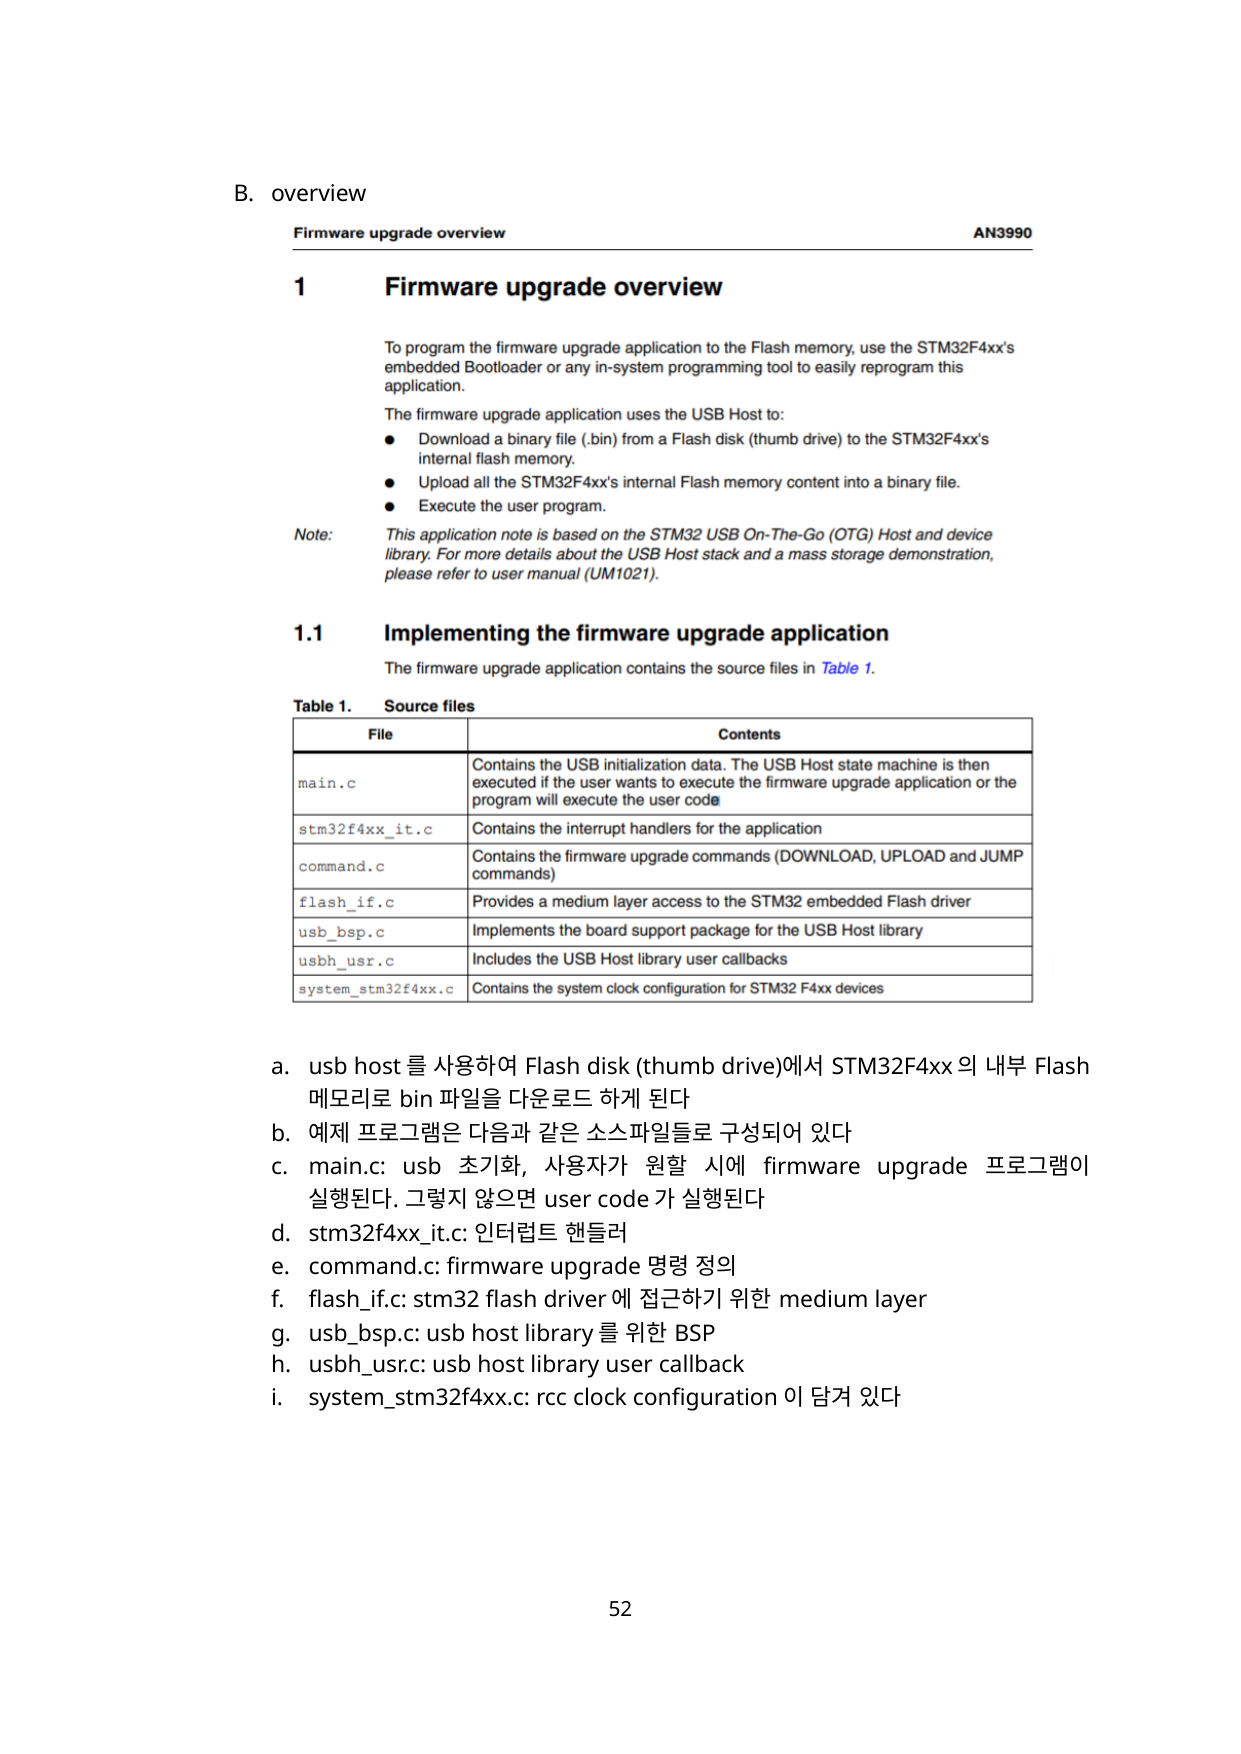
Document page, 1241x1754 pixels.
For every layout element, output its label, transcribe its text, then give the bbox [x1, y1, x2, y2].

list flash_if.c: stm32 flash driver에 접근하기 위한 medium layer [271, 1281, 1090, 1314]
list command.c: firmware upgrade 명령 정의 [271, 1248, 1090, 1281]
list usb host를 사용하여 Flash disk (thumb drive)에서 STM32F4xx의 내부 Flash 메모리로 bin 파일을 다운로드 하게 된다 [271, 1048, 1090, 1114]
list main.c: usb 초기화, 사용자가 원할 시에 firmware upgrade 프로그램이 실행된다. 그렇지 않으면 user code가 실행된다 [271, 1148, 1090, 1214]
list overview [233, 177, 1090, 208]
list usb_bsp.c: usb host library를 위한 BSP [271, 1314, 1090, 1348]
list 예제 프로그램은 다음과 같은 소스파일들로 구성되어 있다 [271, 1114, 1090, 1148]
list stm32f4xx_it.c: 인터럽트 핸들러 [271, 1214, 1090, 1248]
picture [270, 208, 1055, 1017]
list system_stm32f4xx.c: rcc clock configuration이 담겨 있다 [271, 1379, 1090, 1412]
list usbh_usr.c: usb host library user callback [271, 1348, 1090, 1379]
